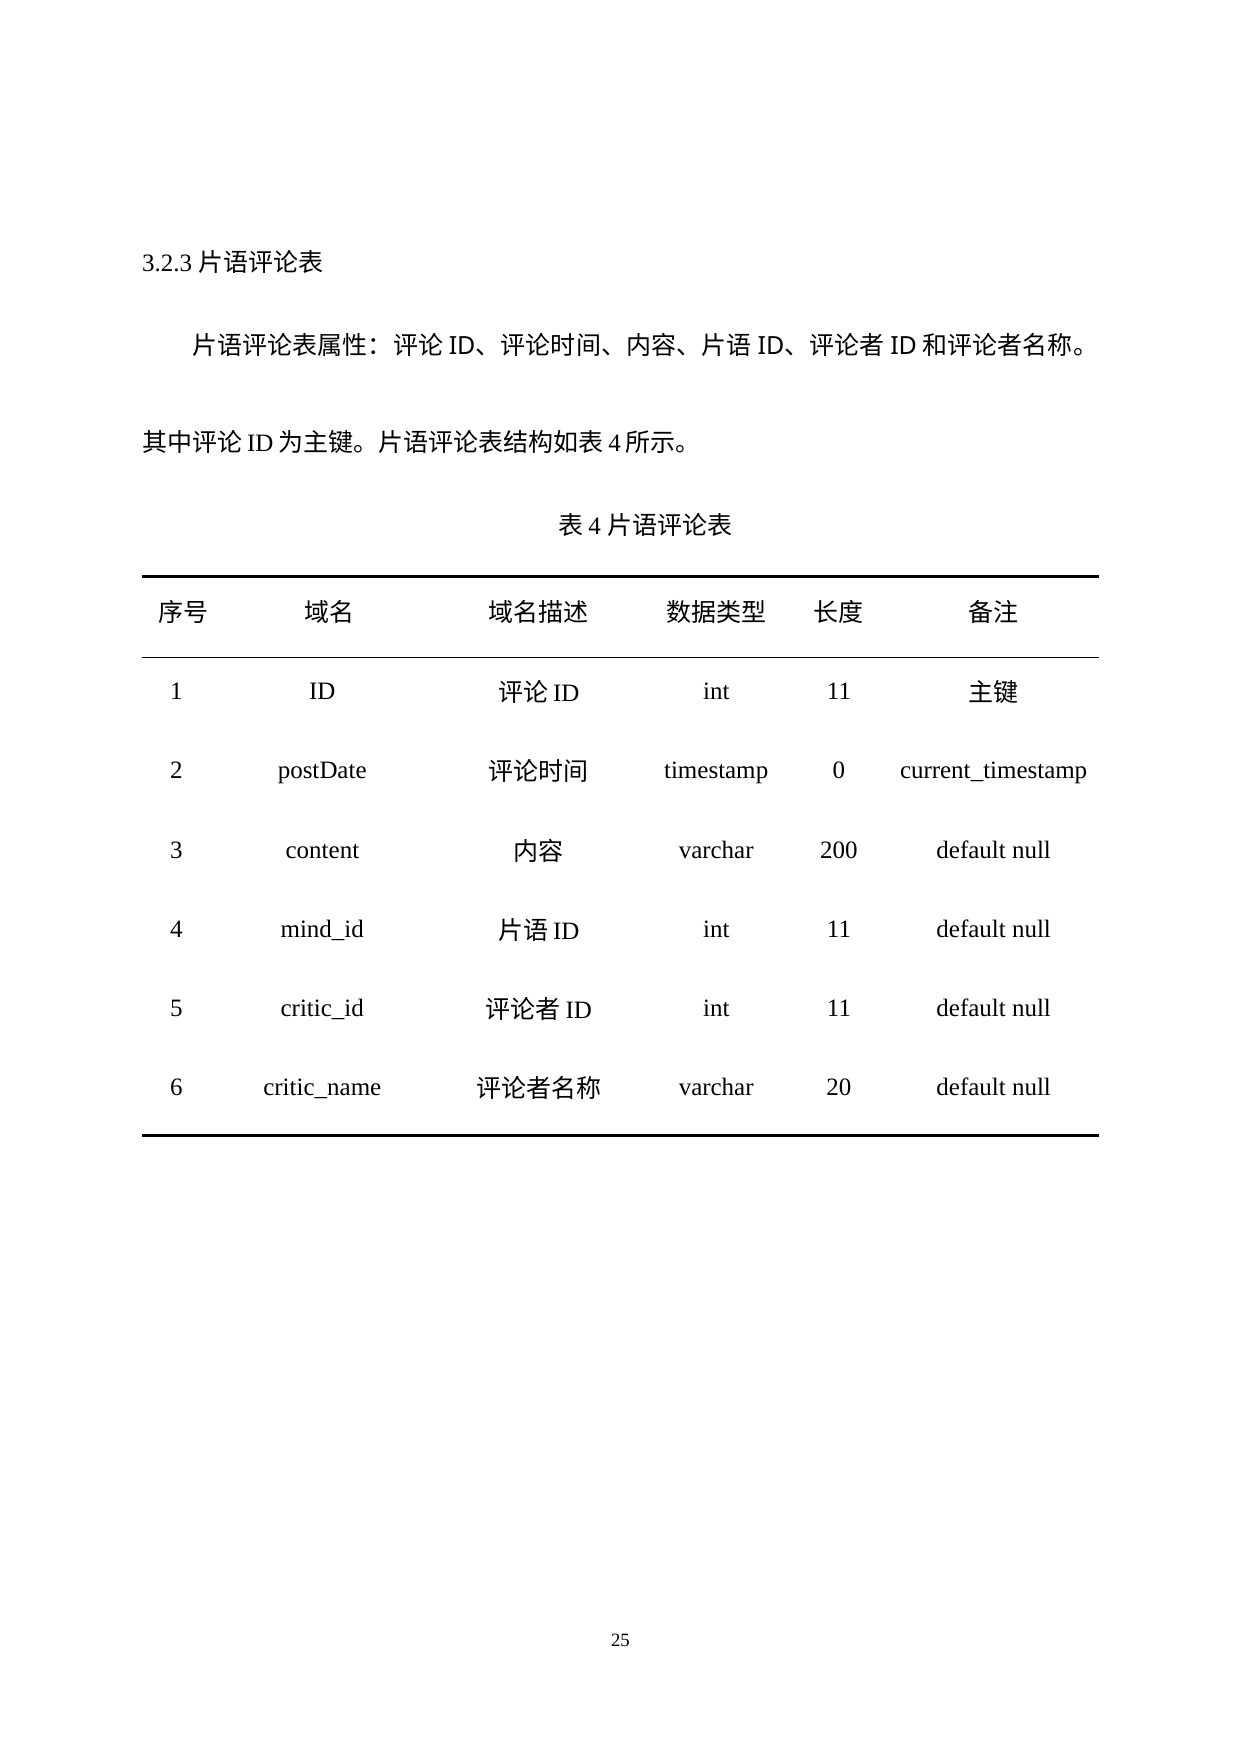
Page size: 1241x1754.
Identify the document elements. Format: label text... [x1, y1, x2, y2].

table_cell 评论ID [434, 658, 643, 737]
table_cell 11 [789, 896, 888, 975]
table_cell 0 [789, 737, 888, 817]
table_cell varchar [643, 817, 789, 896]
table_cell 主键 [889, 658, 1098, 737]
table_cell varchar [643, 1054, 789, 1134]
table_cell 4 [142, 896, 211, 975]
table_cell critic_id [211, 975, 434, 1054]
table_cell int [643, 975, 789, 1054]
text 片语评论表 [142, 228, 1098, 293]
table_cell 11 [789, 658, 888, 737]
table_cell int [643, 896, 789, 975]
table_cell 评论者ID [434, 975, 643, 1054]
table_header 数据类型 [643, 578, 789, 657]
table_cell mind_id [211, 896, 434, 975]
table_cell ID [211, 658, 434, 737]
table_cell 评论时间 [434, 737, 643, 817]
table_cell int [643, 658, 789, 737]
table_header 域名描述 [434, 578, 643, 657]
table_cell 3 [142, 817, 211, 896]
table_cell default null [889, 1054, 1098, 1134]
table_cell 20 [789, 1054, 888, 1134]
table_cell content [211, 817, 434, 896]
table_cell 1 [142, 658, 211, 737]
table_header 域名 [225, 578, 434, 657]
text 片语评论表属性：评论ID、评论时间、内容、片语ID、评论者ID和评论者名称。其中评论ID为主键。片语评论表结构如表4所示。 [142, 311, 1098, 473]
table_header 长度 [789, 578, 888, 657]
table_cell 6 [142, 1054, 211, 1134]
table_cell 5 [142, 975, 211, 1054]
table_header 备注 [889, 578, 1098, 657]
table_cell postDate [211, 737, 434, 817]
table_cell 200 [789, 817, 888, 896]
table_cell 评论者名称 [434, 1054, 643, 1134]
table_cell critic_name [211, 1054, 434, 1134]
table_cell 2 [142, 737, 211, 817]
table_cell current_timestamp [889, 737, 1098, 817]
table_cell timestamp [643, 737, 789, 817]
table_cell 11 [789, 975, 888, 1054]
text 表4 片语评论表 [142, 491, 1098, 556]
table_cell default null [889, 896, 1098, 975]
table_cell 片语ID [434, 896, 643, 975]
table_cell 内容 [434, 817, 643, 896]
table_cell default null [889, 817, 1098, 896]
table_header 序号 [142, 578, 225, 657]
table_cell default null [889, 975, 1098, 1054]
